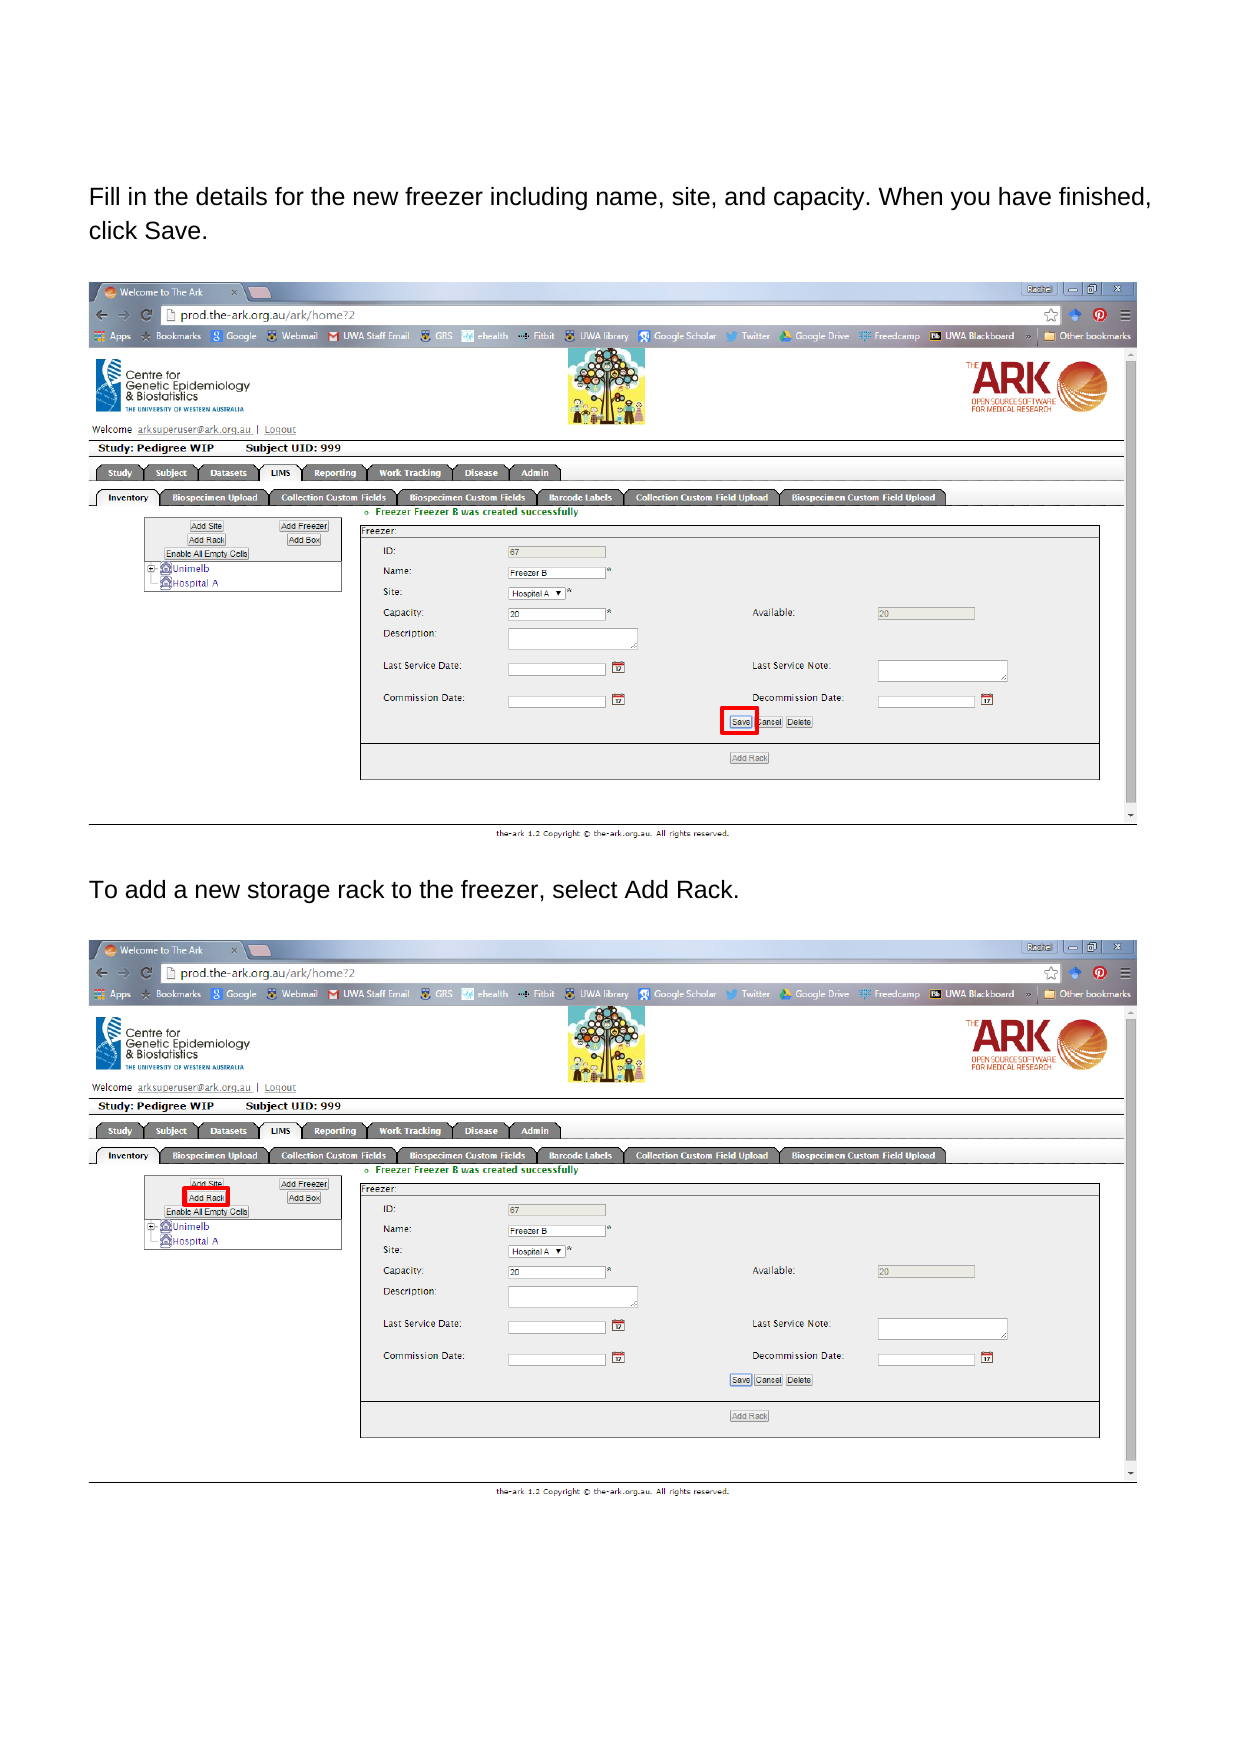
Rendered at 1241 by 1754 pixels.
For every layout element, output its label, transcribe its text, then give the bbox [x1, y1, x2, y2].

text To add a new storage rack to the freezer, select Add Rack. [89, 875, 1181, 904]
text Fill in the details for the new freezer including name, site, and capacity. When you have finished, click Save. [89, 182, 1181, 246]
picture [88, 282, 1137, 839]
picture [88, 940, 1137, 1497]
